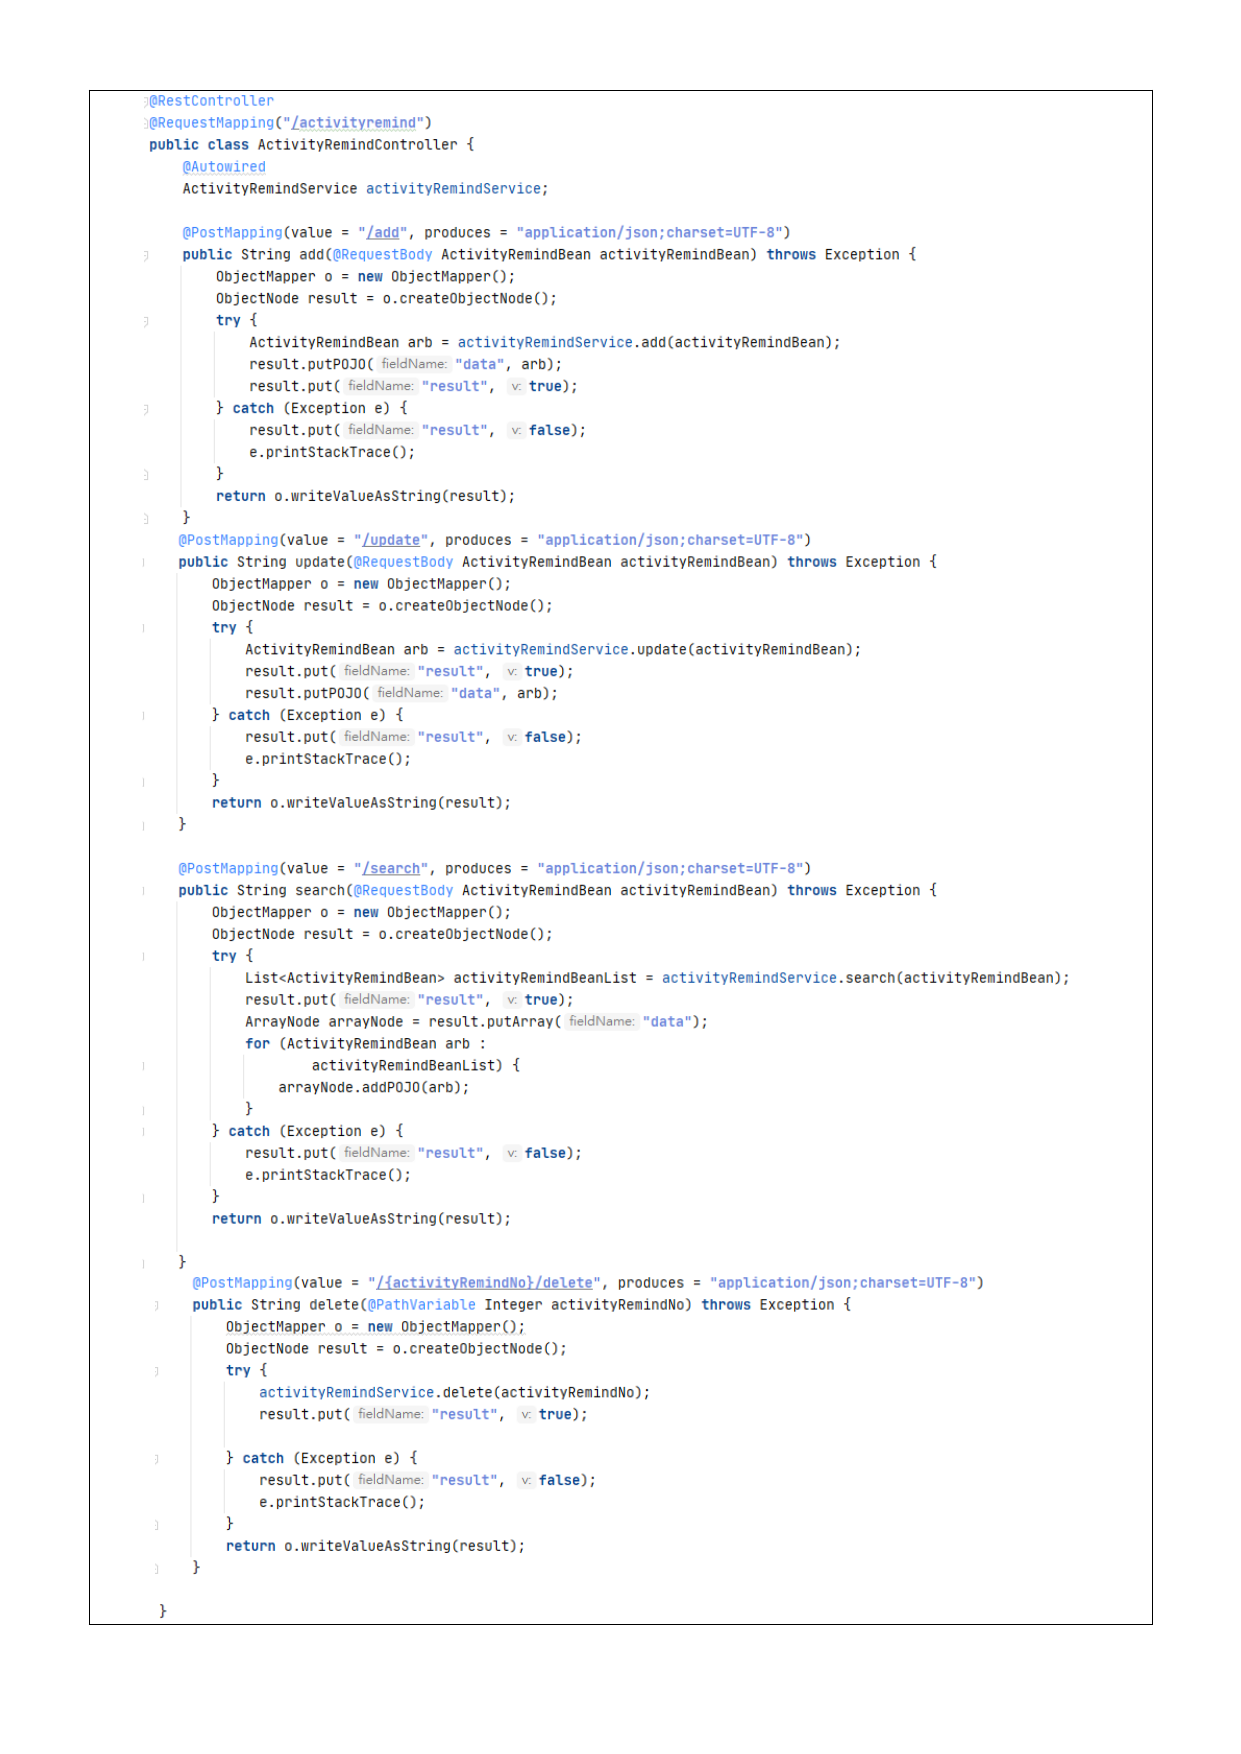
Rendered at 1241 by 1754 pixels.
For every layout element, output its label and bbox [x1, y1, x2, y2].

picture [142, 92, 1099, 1623]
table_cell [90, 91, 1152, 1624]
